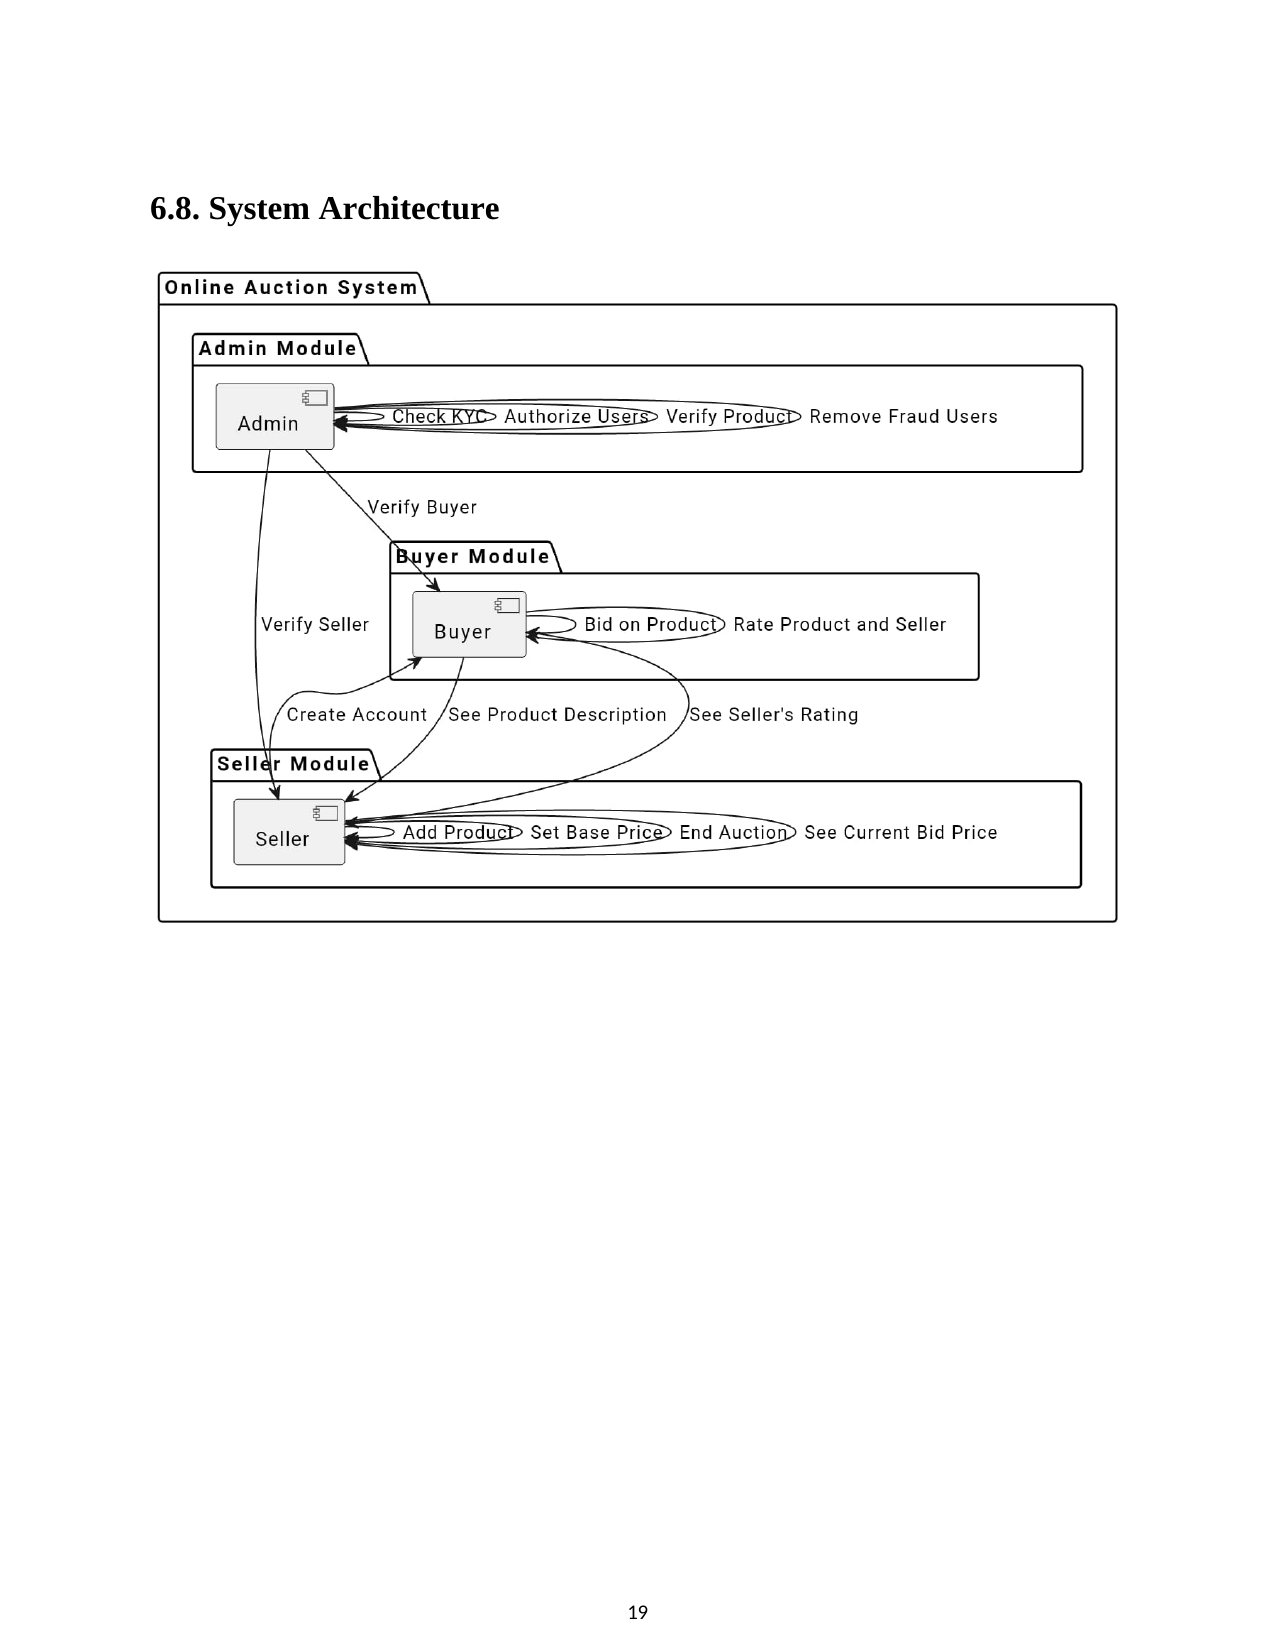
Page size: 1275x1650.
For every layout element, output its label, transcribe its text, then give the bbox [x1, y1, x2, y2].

text 6.8. System Architecture [150, 188, 1125, 227]
picture [150, 265, 1125, 930]
